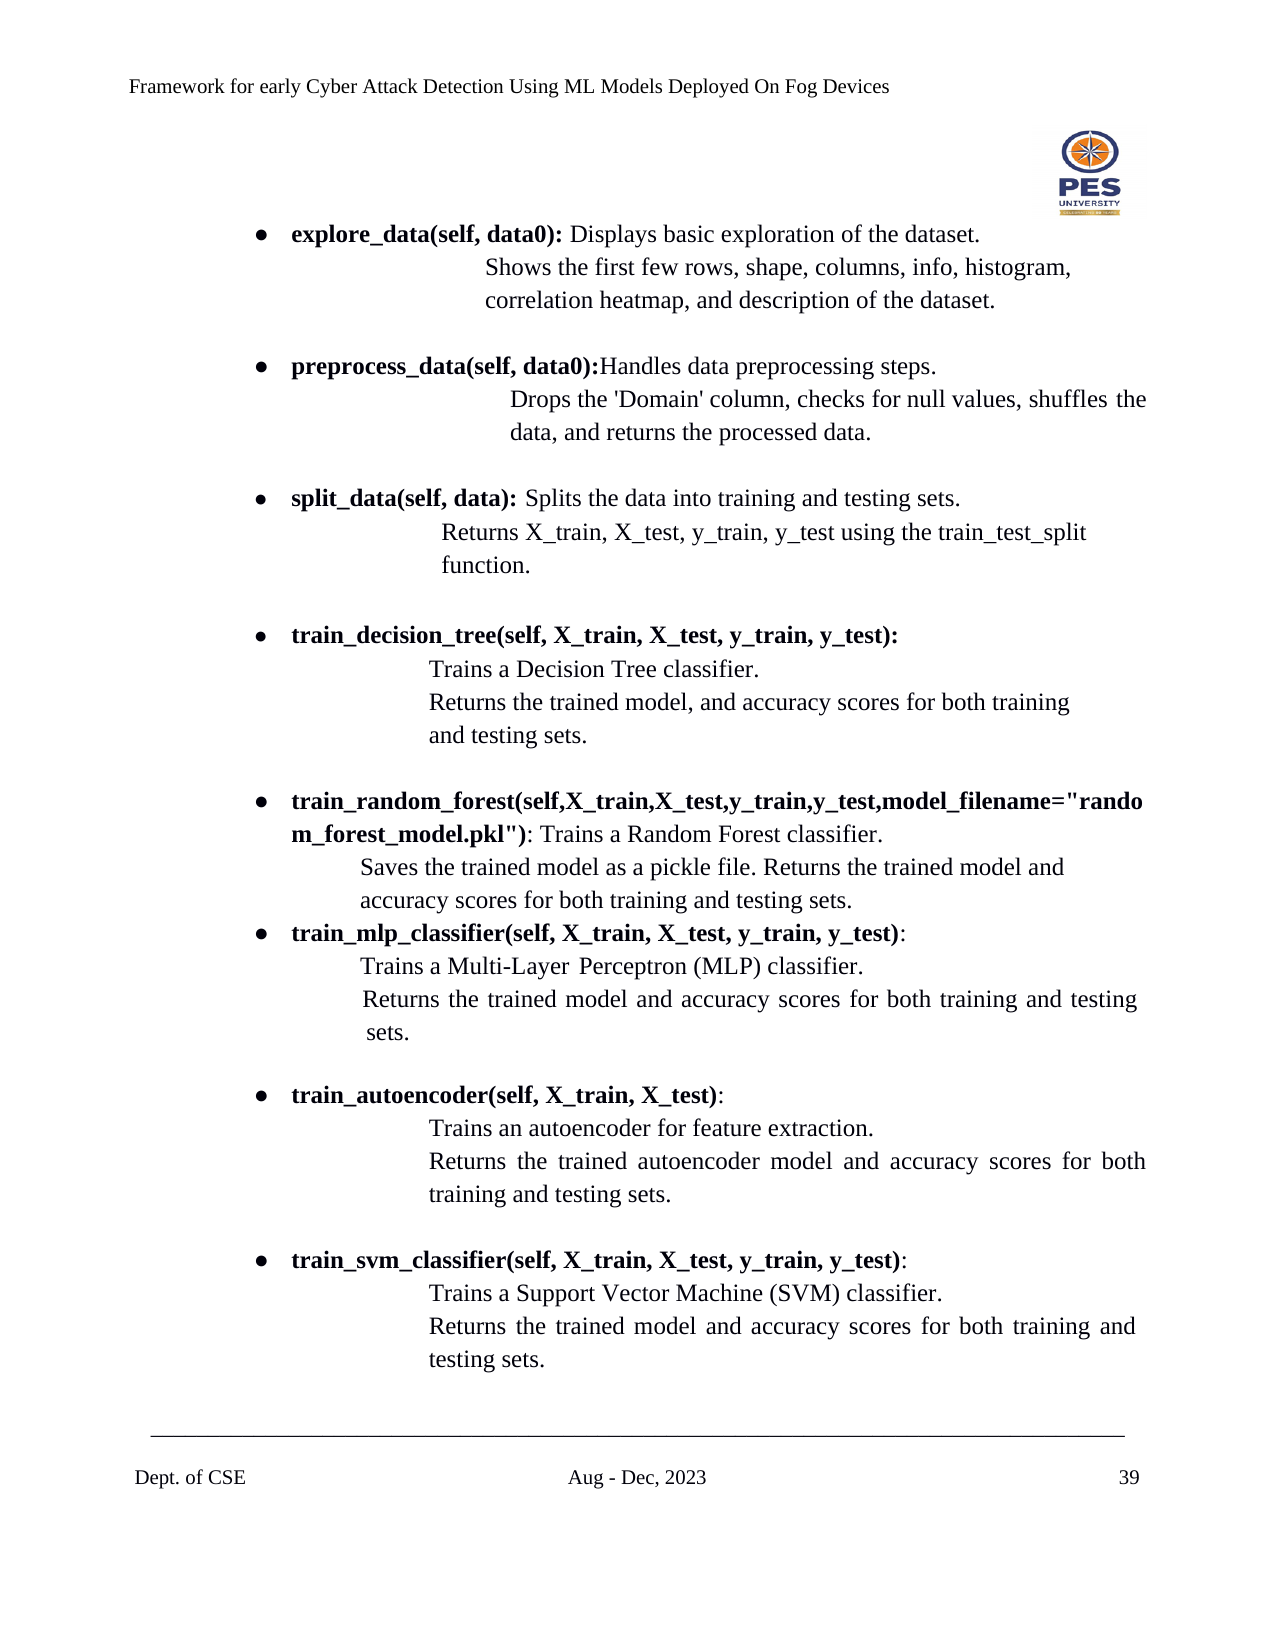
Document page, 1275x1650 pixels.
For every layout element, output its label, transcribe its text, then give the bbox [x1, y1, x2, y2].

text Drops the 'Domain' column, checks for null values, shuffles the data, and returns the processed data. [128, 384, 1146, 446]
text Returns the trained model and accuracy scores for both training and testing sets. [128, 1311, 1146, 1373]
list split_data(self, data): Splits the data into training and testing sets. [253, 483, 1146, 512]
list train_svm_classifier(self, X_train, X_test, y_train, y_test): [253, 1245, 1146, 1274]
list explore_data(self, data0): Displays basic exploration of the dataset. [253, 219, 1146, 247]
list preprocess_data(self, data0):Handles data preprocessing steps. [253, 351, 1146, 379]
text Returns the trained model, and accuracy scores for both training and testing sets. [278, 687, 1146, 749]
picture [1032, 124, 1147, 219]
list train_autoencoder(self, X_train, X_test): [253, 1080, 1146, 1109]
text Trains a Support Vector Machine (SVM) classifier. [203, 1278, 1146, 1307]
list train_random_forest(self,X_train,X_test,y_train,y_test,model_filename="random_forest_model.pkl"): Trains a Random Forest classifier. [253, 786, 1146, 848]
text Returns X_train, X_test, y_train, y_test using the train_test_split function. [128, 517, 1146, 578]
list train_mlp_classifier(self, X_train, X_test, y_train, y_test): [253, 918, 1146, 947]
list train_decision_tree(self, X_train, X_test, y_train, y_test): [253, 616, 1146, 649]
text Returns the trained autoencoder model and accuracy scores for both training and testing sets. [428, 1146, 1146, 1208]
text Saves the trained model as a pickle file. Returns the trained model and accuracy scores for both training and testing sets. [203, 852, 1146, 914]
text Returns the trained model and accuracy scores for both training and testing sets. [128, 984, 1146, 1076]
text Trains a Decision Tree classifier. [203, 654, 1146, 683]
text Trains an autoencoder for feature extraction. [203, 1113, 1146, 1142]
text Trains a Multi-Layer Perceptron (MLP) classifier. [203, 951, 1146, 980]
text Shows the first few rows, shape, columns, info, histogram, correlation heatmap, and description of the dataset. [128, 252, 1146, 313]
